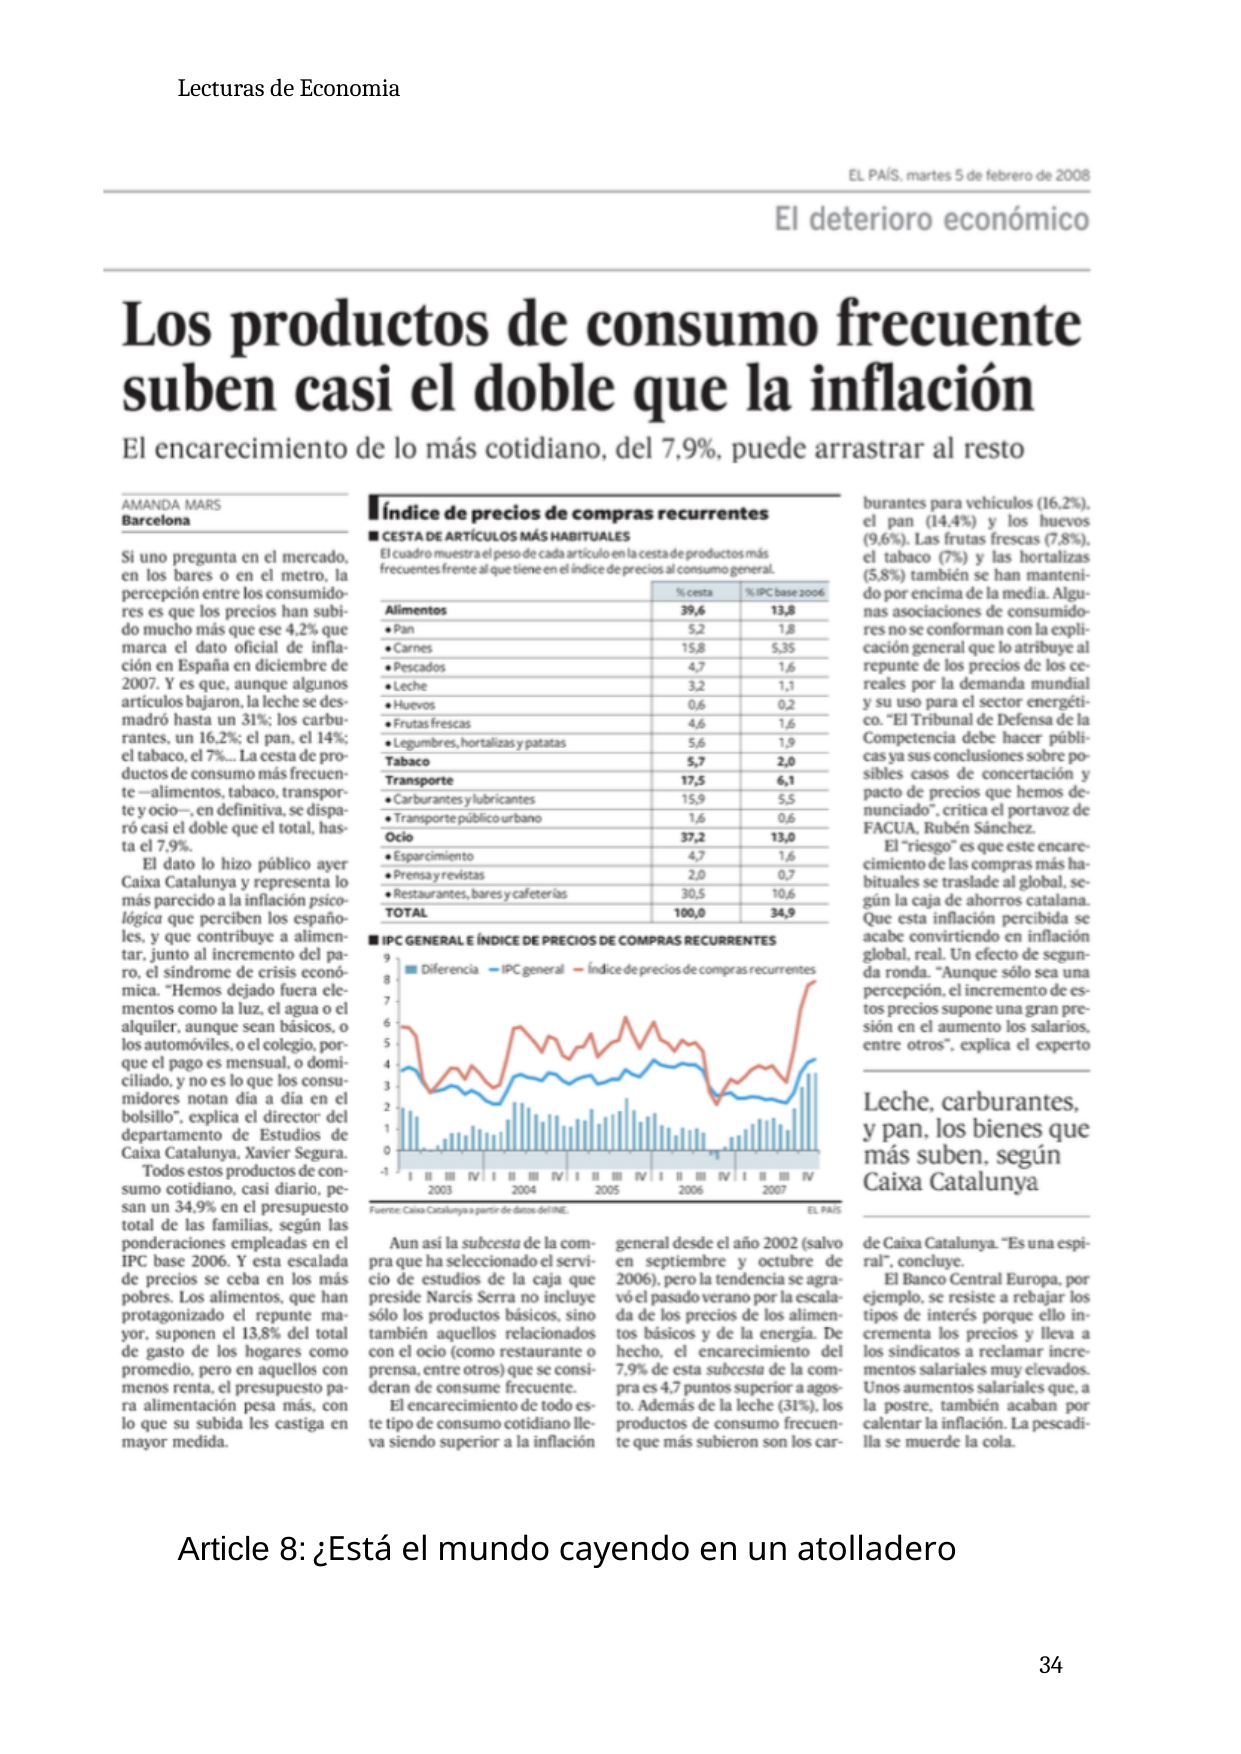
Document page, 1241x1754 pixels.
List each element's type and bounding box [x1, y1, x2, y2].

subtitle [177, 1462, 1063, 1570]
picture [102, 161, 1109, 1462]
